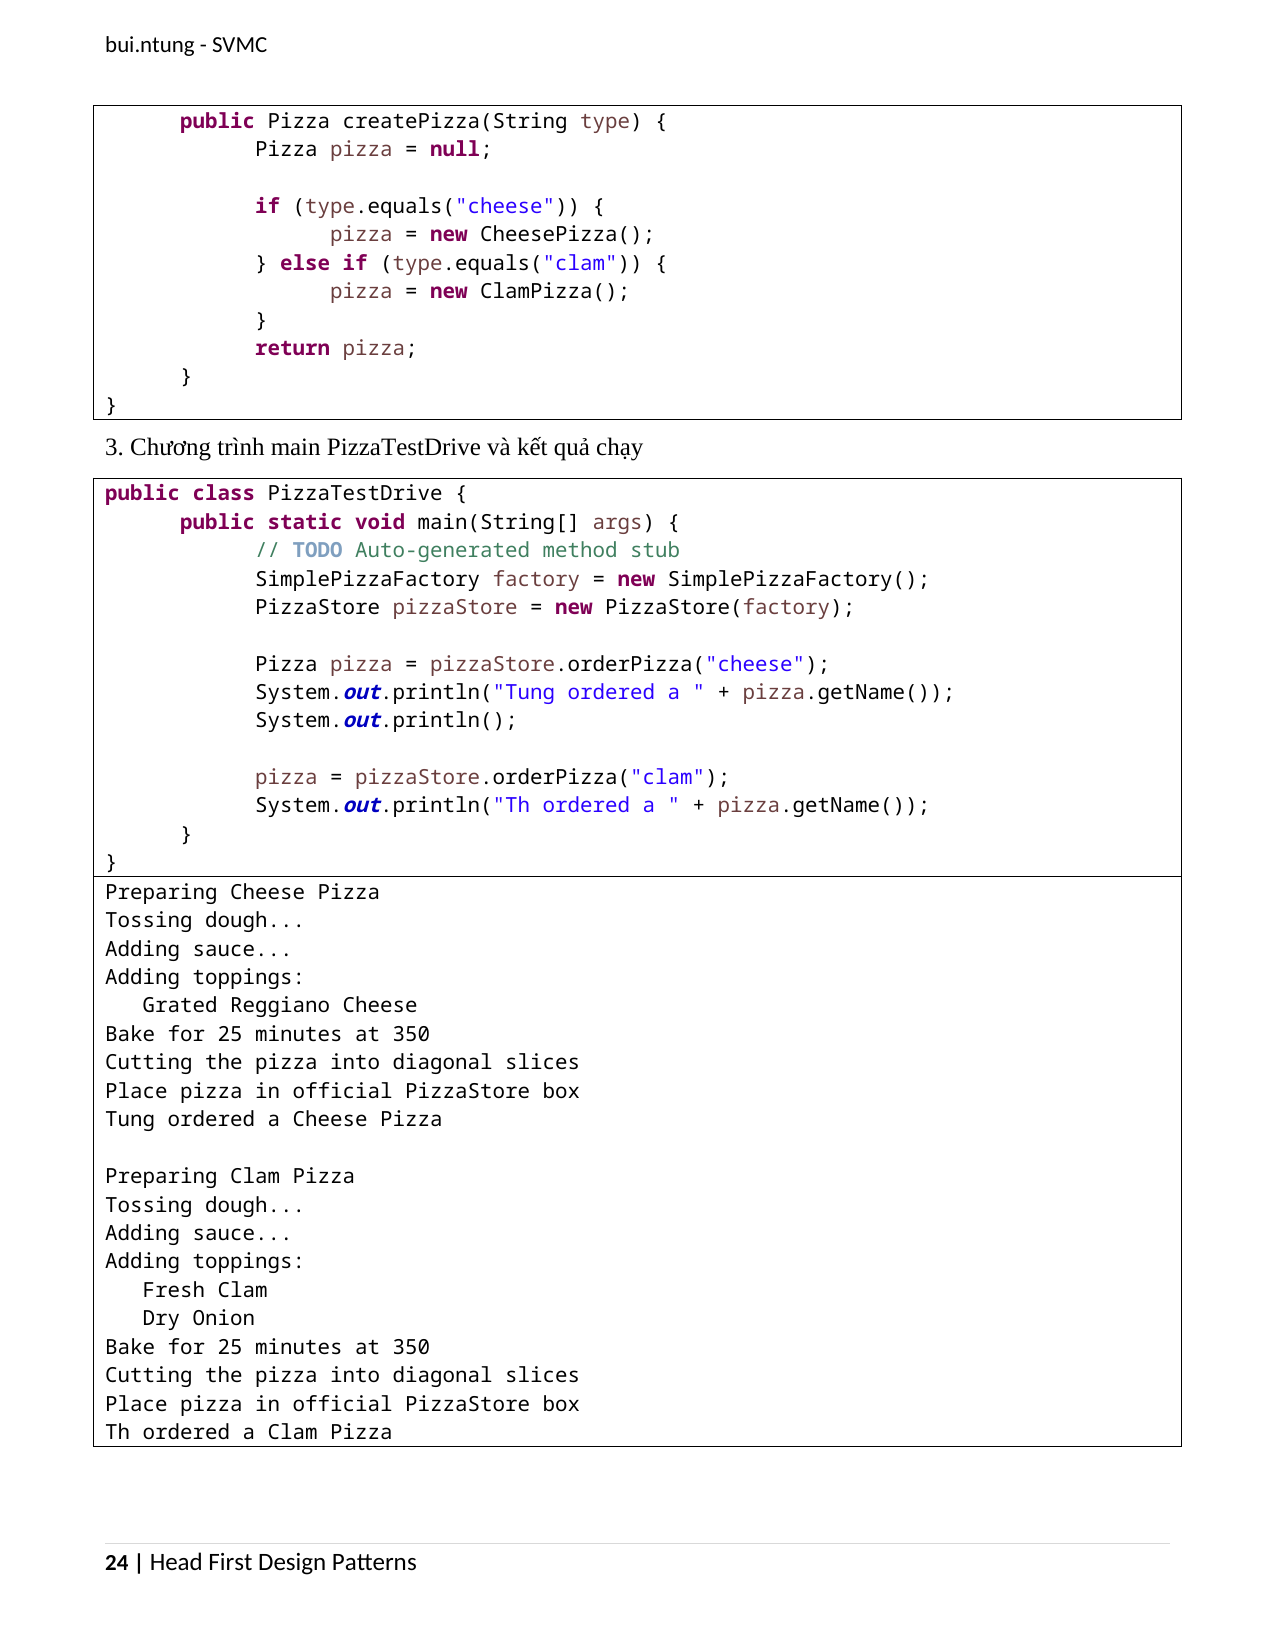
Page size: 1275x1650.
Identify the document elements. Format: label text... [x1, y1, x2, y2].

table_header public class PizzaTestDrive { public static void main(String[] args) { // TODO Auto-generated method stub SimplePizzaFactory factory = new SimplePizzaFactory(); PizzaStore pizzaStore = new PizzaStore(factory); Pizza pizza = pizzaStore.orderPizza("cheese"); System.out.println("Tung ordered a " + pizza.getName()); System.out.println(); pizza = pizzaStore.orderPizza("clam"); System.out.println("Th ordered a " + pizza.getName()); } } [94, 479, 1181, 876]
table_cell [94, 106, 1181, 418]
text 3. Chương trình main PizzaTestDrive và kết quả chạy [105, 432, 1170, 461]
table_cell Preparing Cheese Pizza Tossing dough... Adding sauce... Adding toppings: Grated Reggiano Cheese Bake for 25 minutes at 350 Cutting the pizza into diagonal slices Place pizza in official PizzaStore box Tung ordered a Cheese Pizza Preparing Clam Pizza Tossing dough... Adding sauce... Adding toppings: Fresh Clam Dry Onion Bake for 25 minutes at 350 Cutting the pizza into diagonal slices Place pizza in official PizzaStore box Th ordered a Clam Pizza [94, 877, 1181, 1446]
